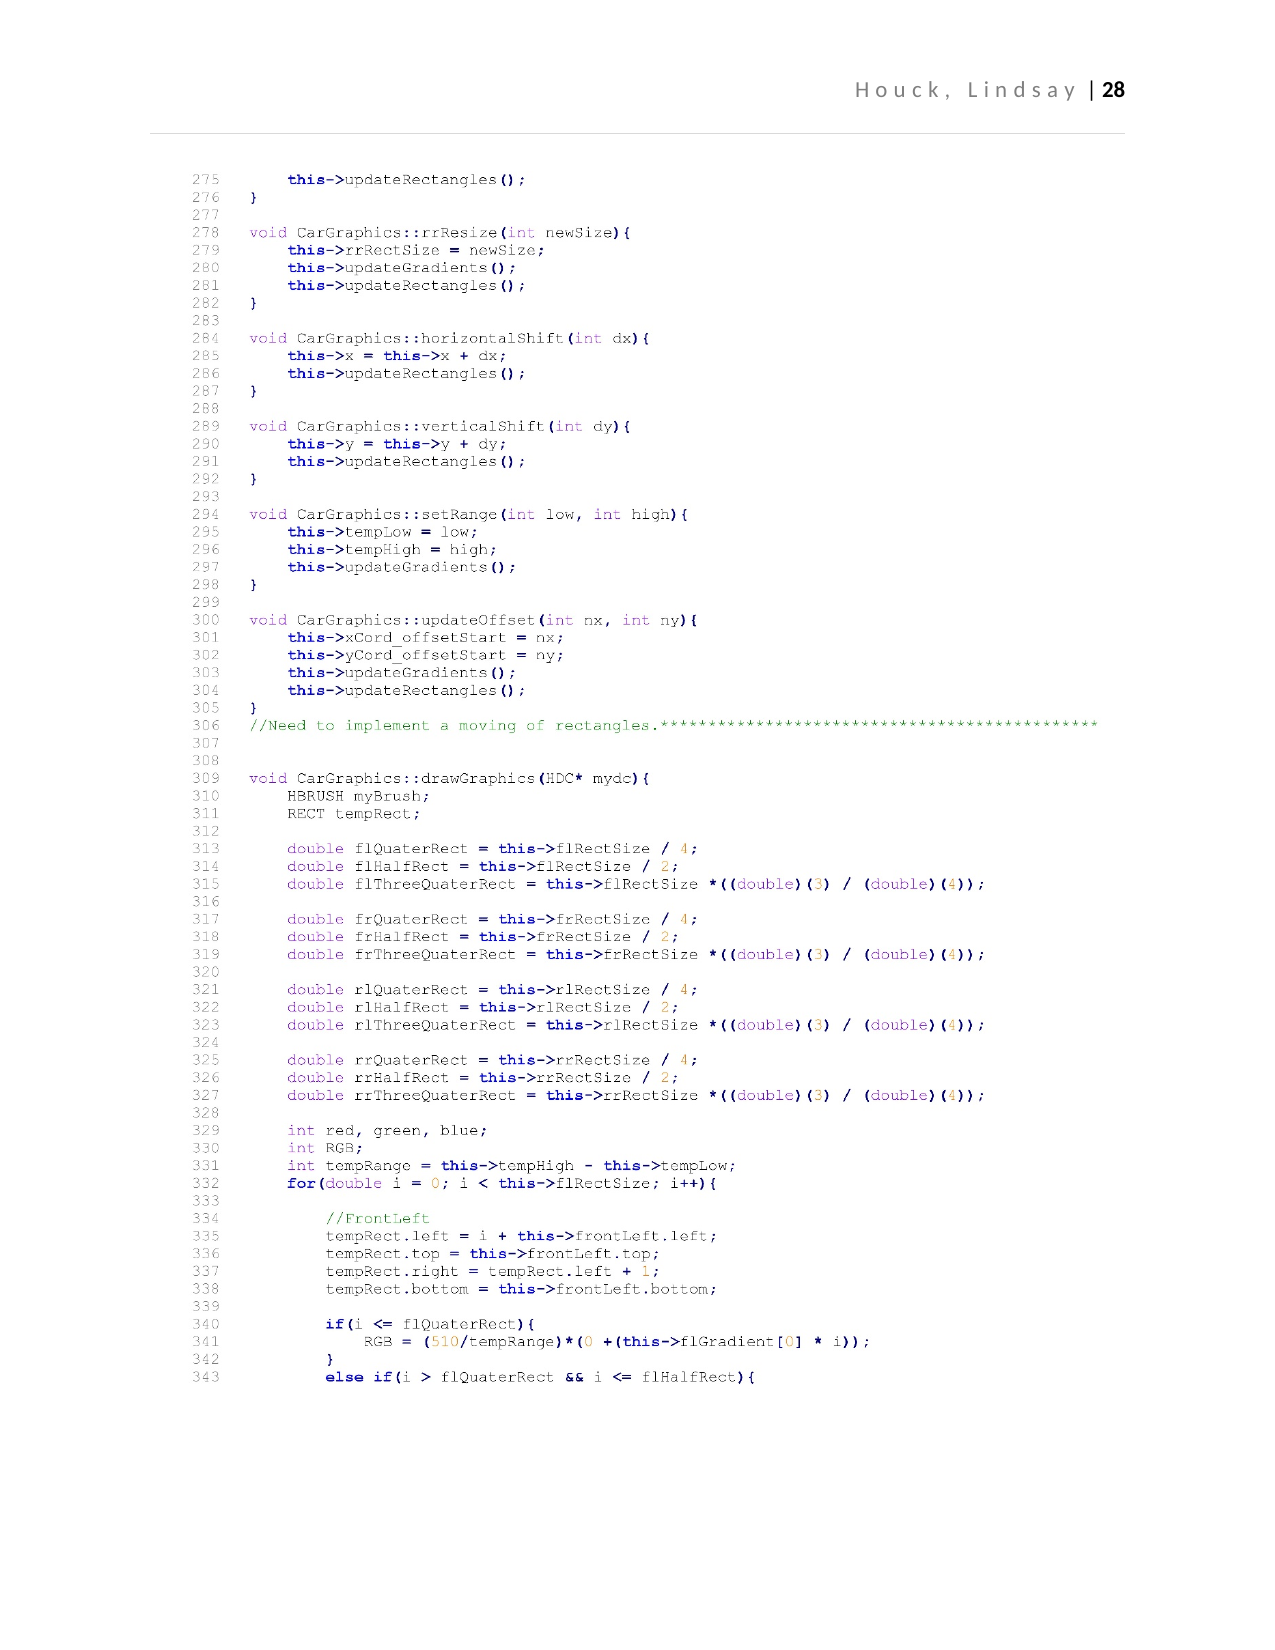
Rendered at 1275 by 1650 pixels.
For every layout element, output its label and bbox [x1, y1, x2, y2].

picture [150, 150, 1125, 1412]
